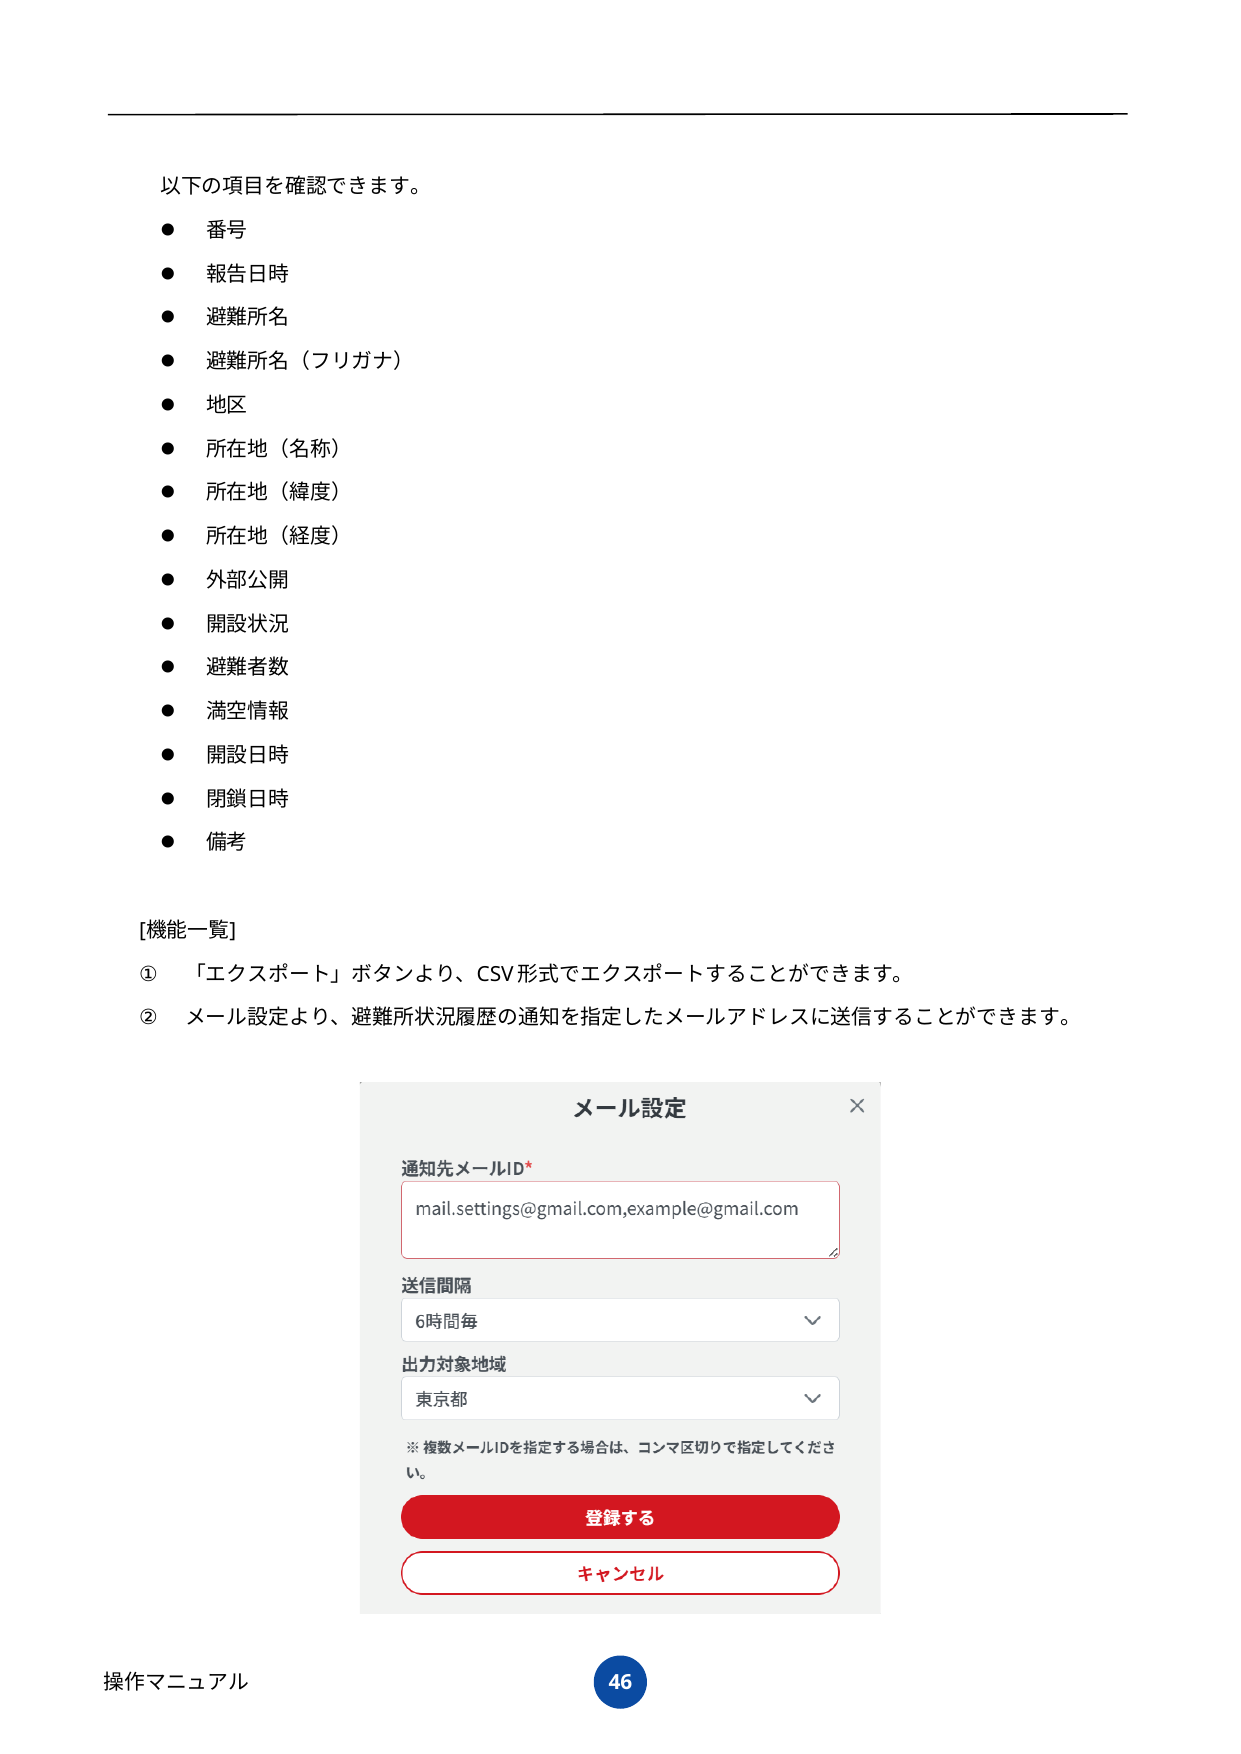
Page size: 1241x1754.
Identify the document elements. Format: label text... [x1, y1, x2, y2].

list メール設定より、避難所状況履歴の通知を指定したメールアドレスに送信することができます。 [139, 995, 1122, 1032]
list 「エクスポート」ボタンより、CSV形式でエクスポートすることができます。 [139, 951, 1122, 988]
list 番号 [160, 207, 1122, 245]
list 満空情報 [160, 688, 1122, 726]
list 避難者数 [160, 645, 1122, 682]
list 所在地（緯度） [160, 470, 1122, 507]
list 所在地（経度） [160, 513, 1122, 551]
list 避難所名 [160, 295, 1122, 332]
picture [359, 1082, 881, 1614]
list 地区 [160, 382, 1122, 420]
list 避難所名（フリガナ） [160, 338, 1122, 376]
list 報告日時 [160, 251, 1122, 288]
list 開設状況 [160, 601, 1122, 638]
list 開設日時 [160, 732, 1122, 770]
text [機能一覧] [139, 907, 1122, 945]
list 所在地（名称） [160, 426, 1122, 463]
list 備考 [160, 820, 1122, 857]
list 閉鎖日時 [160, 776, 1122, 813]
list 外部公開 [160, 557, 1122, 595]
text 以下の項目を確認できます。 [160, 163, 1122, 201]
